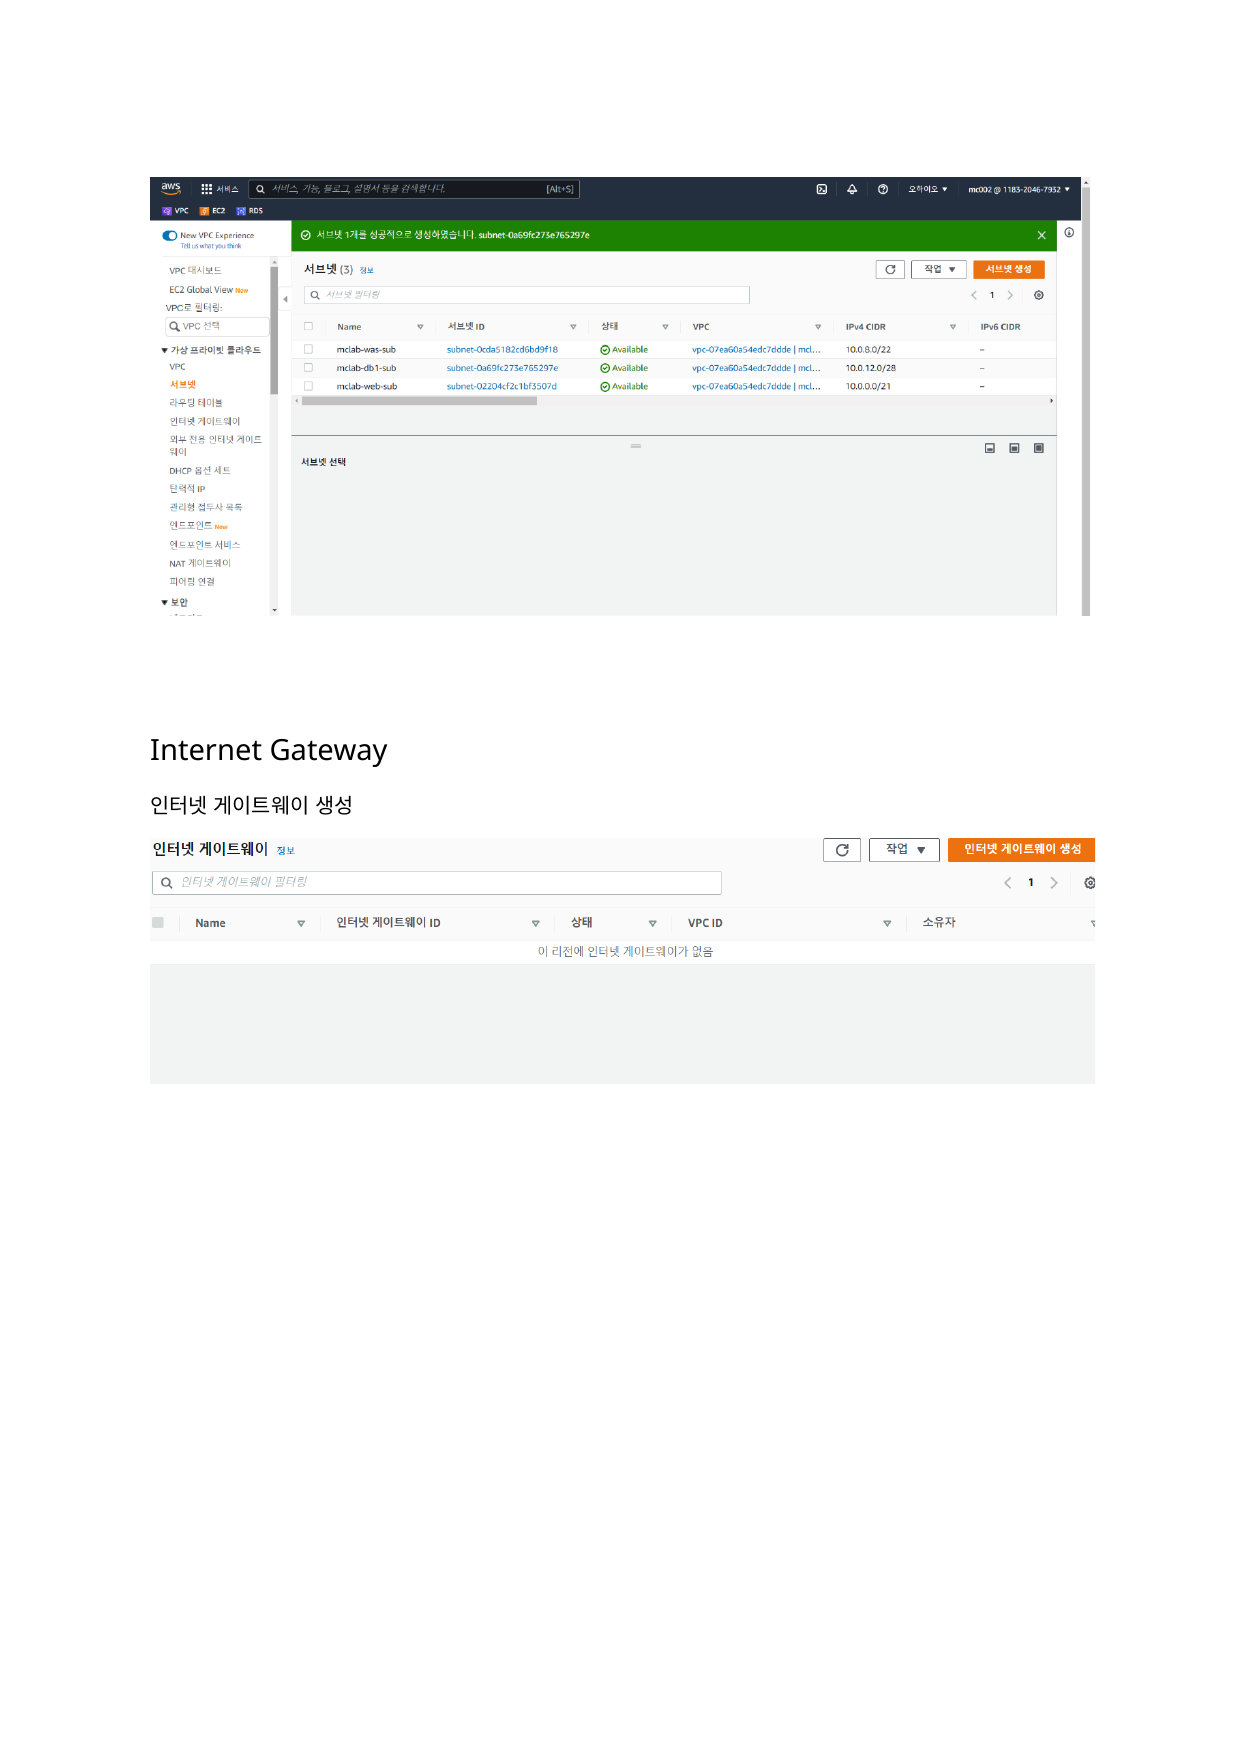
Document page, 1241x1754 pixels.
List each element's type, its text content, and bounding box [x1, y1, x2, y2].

picture [150, 838, 1096, 1084]
picture [150, 177, 1091, 616]
subtitle 인터넷 게이트웨이 생성 [150, 789, 1090, 819]
subtitle Internet Gateway [150, 729, 1090, 769]
